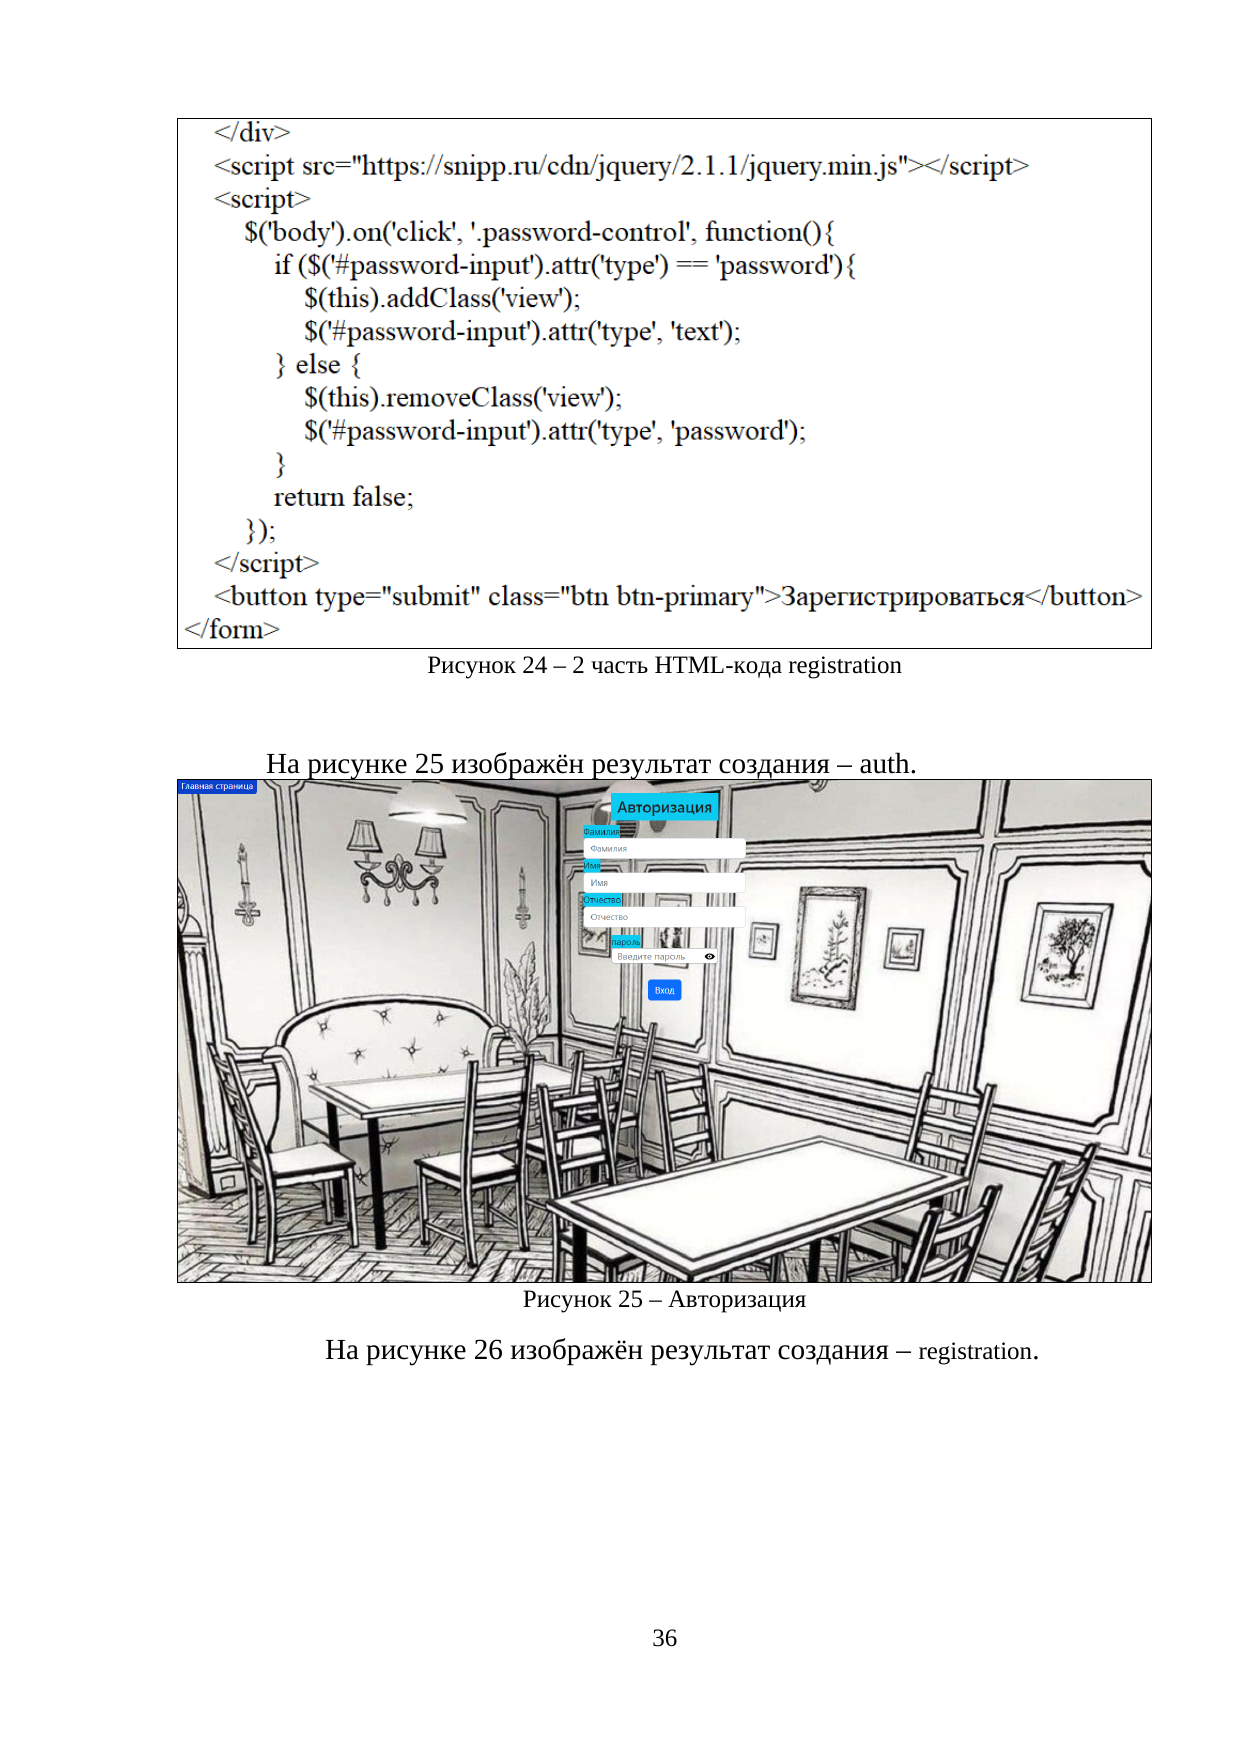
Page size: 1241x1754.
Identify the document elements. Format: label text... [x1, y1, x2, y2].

text На рисунке 25 изображён результат создания – auth. [177, 746, 1152, 779]
text Рисунок 25 – Авторизация [177, 1283, 1152, 1313]
picture [178, 780, 1151, 1282]
picture [178, 119, 1151, 648]
text Рисунок 24 – 2 часть HTML-кода registration [177, 649, 1152, 679]
text На рисунке 26 изображён результат создания – registration. [177, 1332, 1152, 1366]
